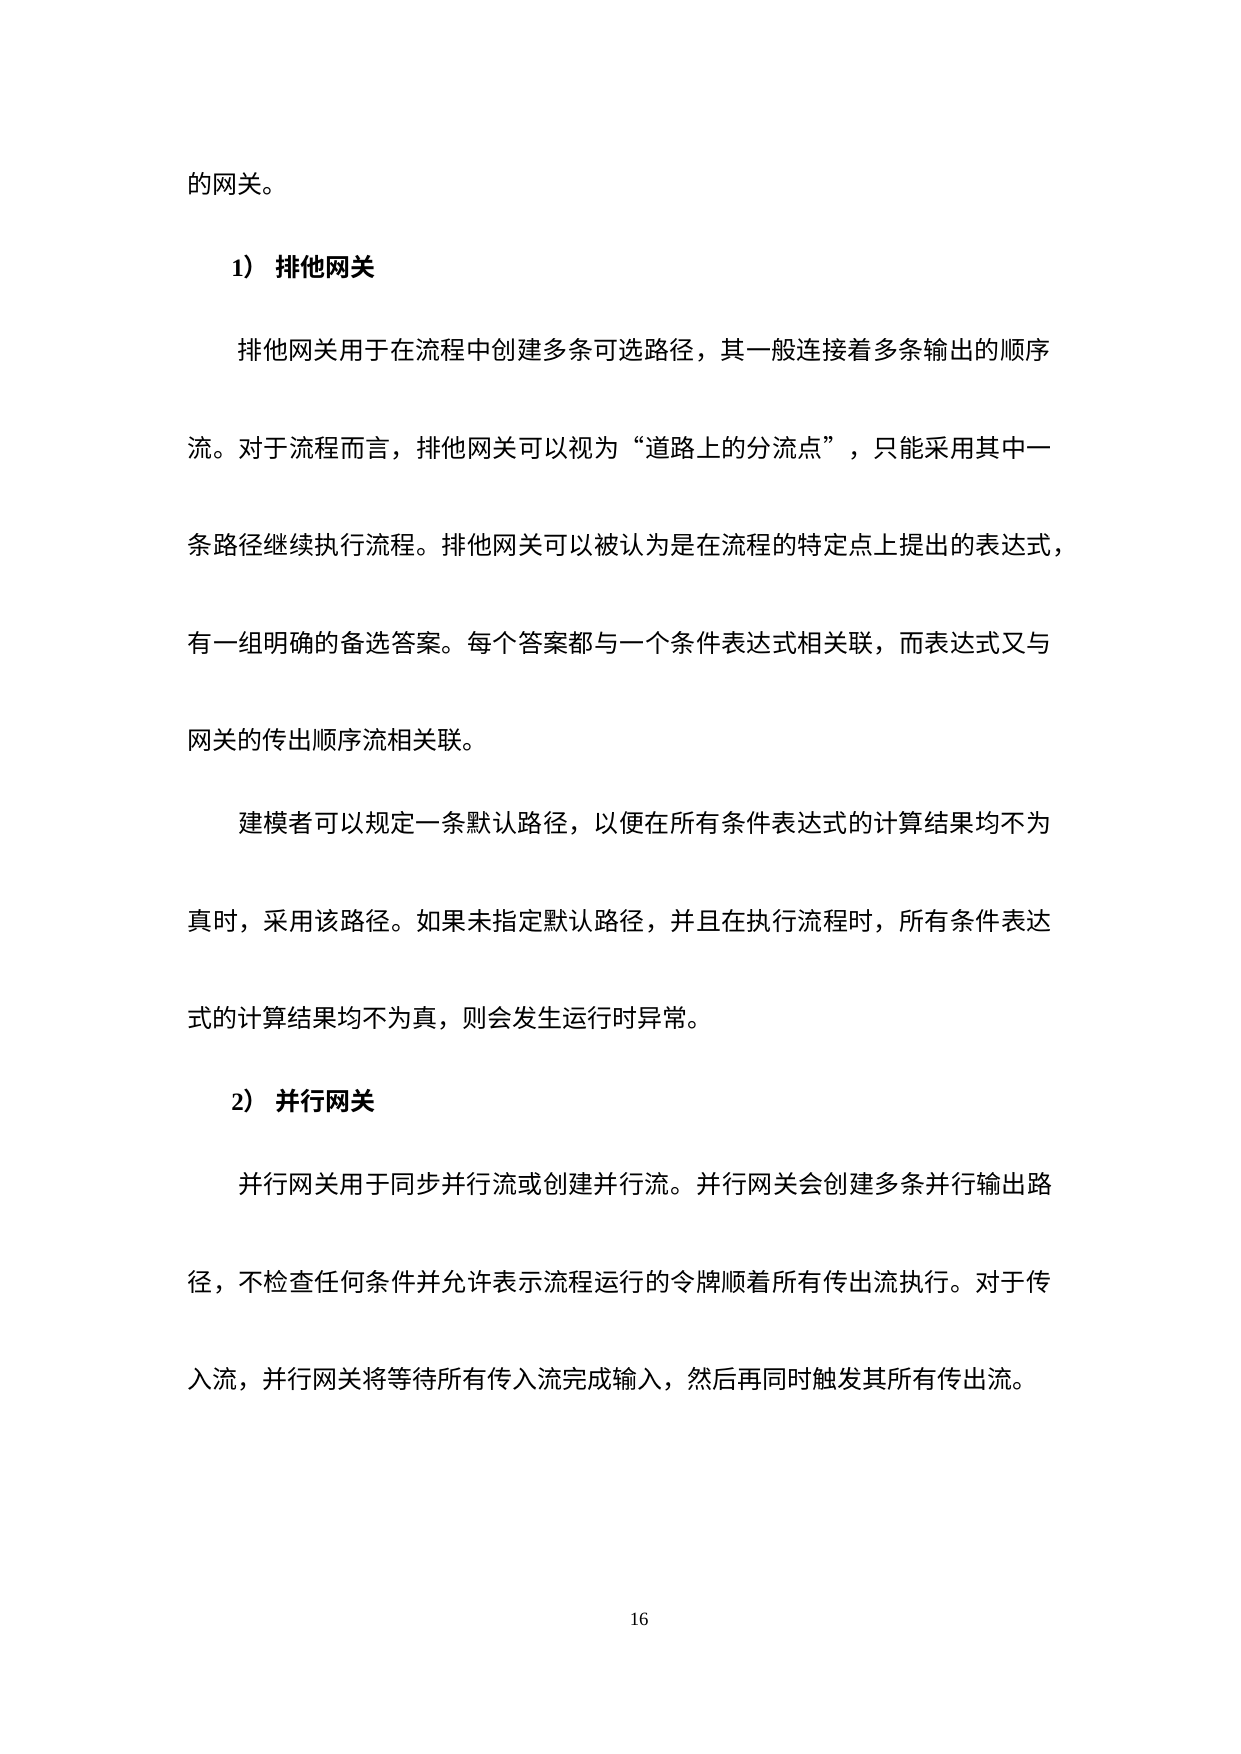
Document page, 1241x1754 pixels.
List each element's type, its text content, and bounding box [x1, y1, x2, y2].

text ﻿建模者可以规定一条默认路径，以便在所有条件表达式的计算结果均不为真时，采用该路径。如果未指定默认路径，并且在执行流程时，所有条件表达式的计算结果均不为真，则会发生运行时异常。 [187, 789, 1053, 1049]
list 并行网关 [231, 1067, 1053, 1132]
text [187, 150, 1053, 215]
text ﻿并行网关用于同步并行流或创建并行流。﻿并行网关会创建多条并行输出路径，不检查任何条件并允许表示流程运行的令牌顺着所有传出流执行。对于传入流，并行网关将等待所有传入流完成输入，然后再同时触发其所有传出流。 [187, 1151, 1053, 1411]
text 排他网关用于在流程中创建多条可选路径，其一般连接着多条输出的顺序流。对于流程而言，排他网关可以视为“道路上的分流点”，只能采用其中一条路径继续执行流程。排他网关可以被认为是在流程的特定点上提出的表达式，有一组明确的备选答案。每个答案都与一个条件表达式相关联，而表达式又与网关的传出顺序流相关联。 [187, 316, 1053, 771]
list 排他网关 [231, 233, 1053, 298]
